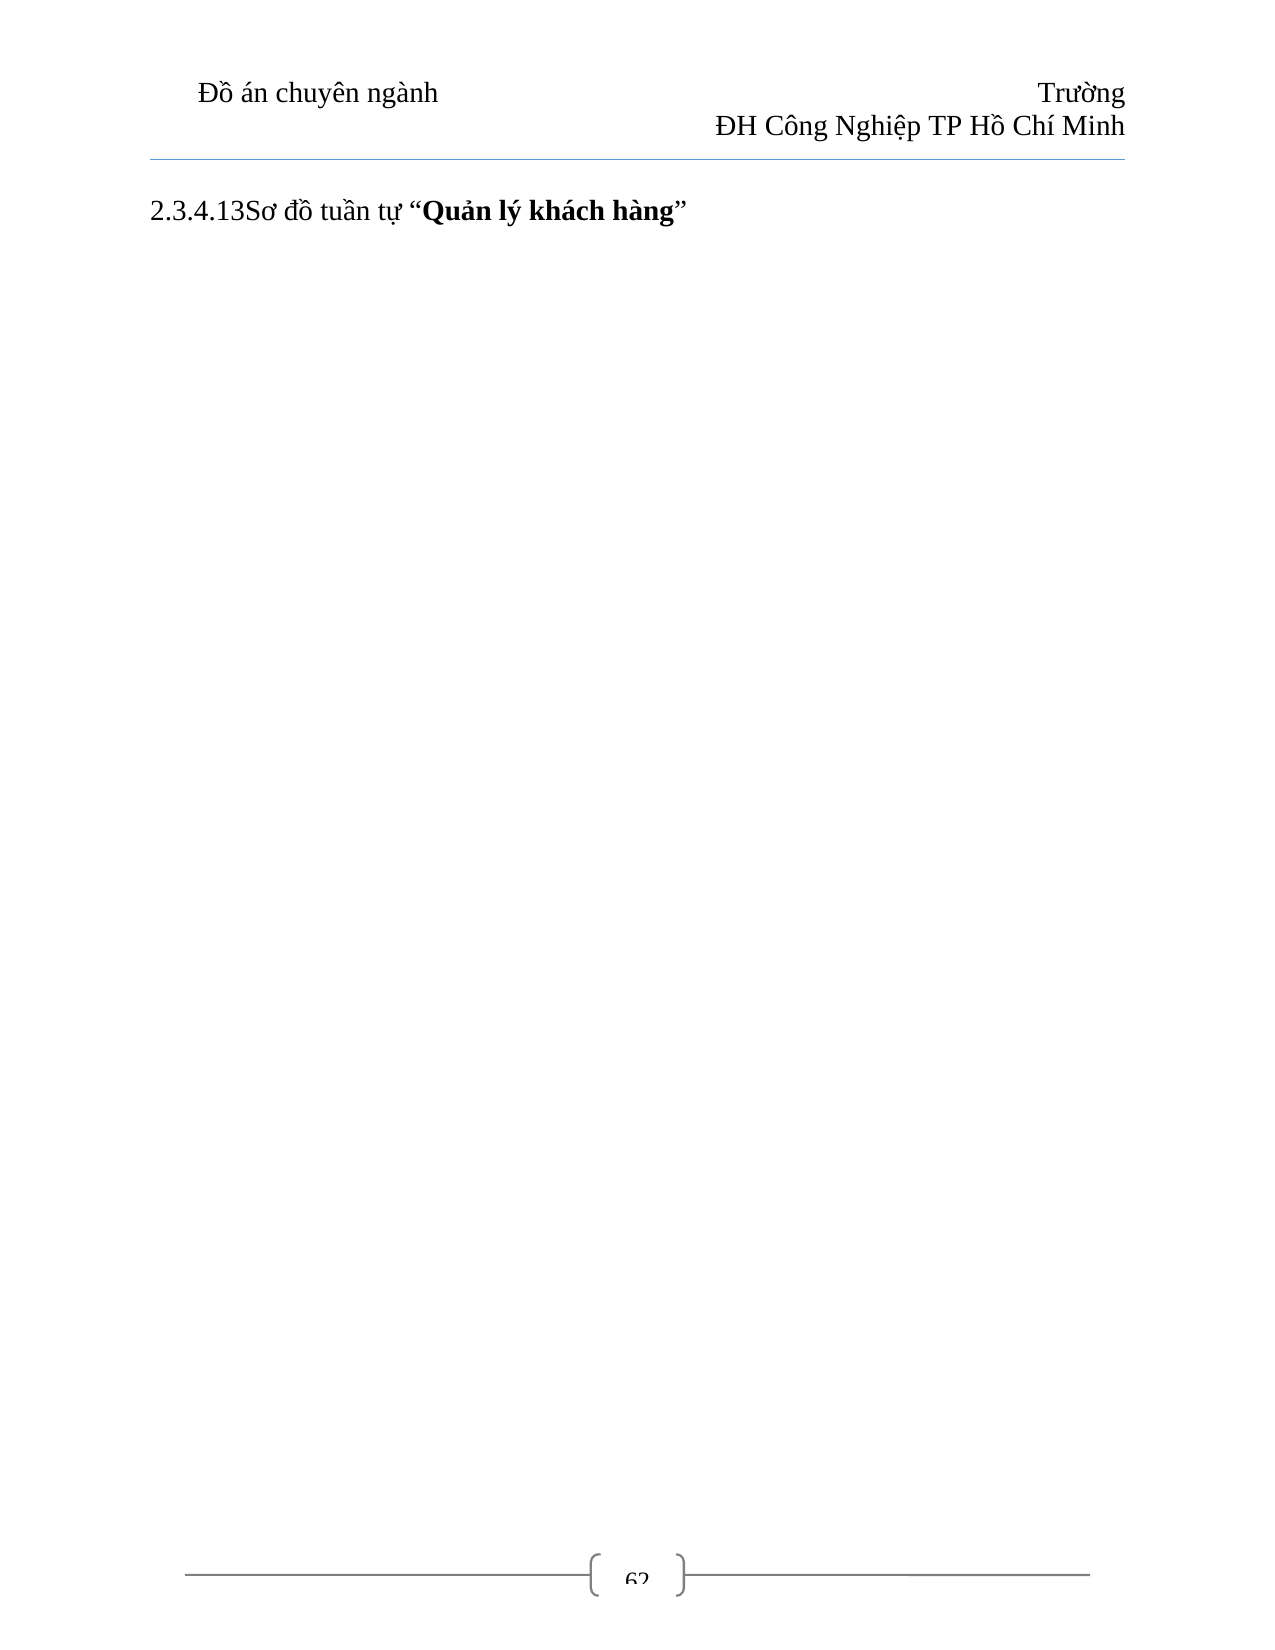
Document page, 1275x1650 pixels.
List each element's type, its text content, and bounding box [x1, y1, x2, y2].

subtitle 2.3.4.13Sơ đồ tuần tự “Quản lý khách hàng” [150, 193, 1125, 227]
